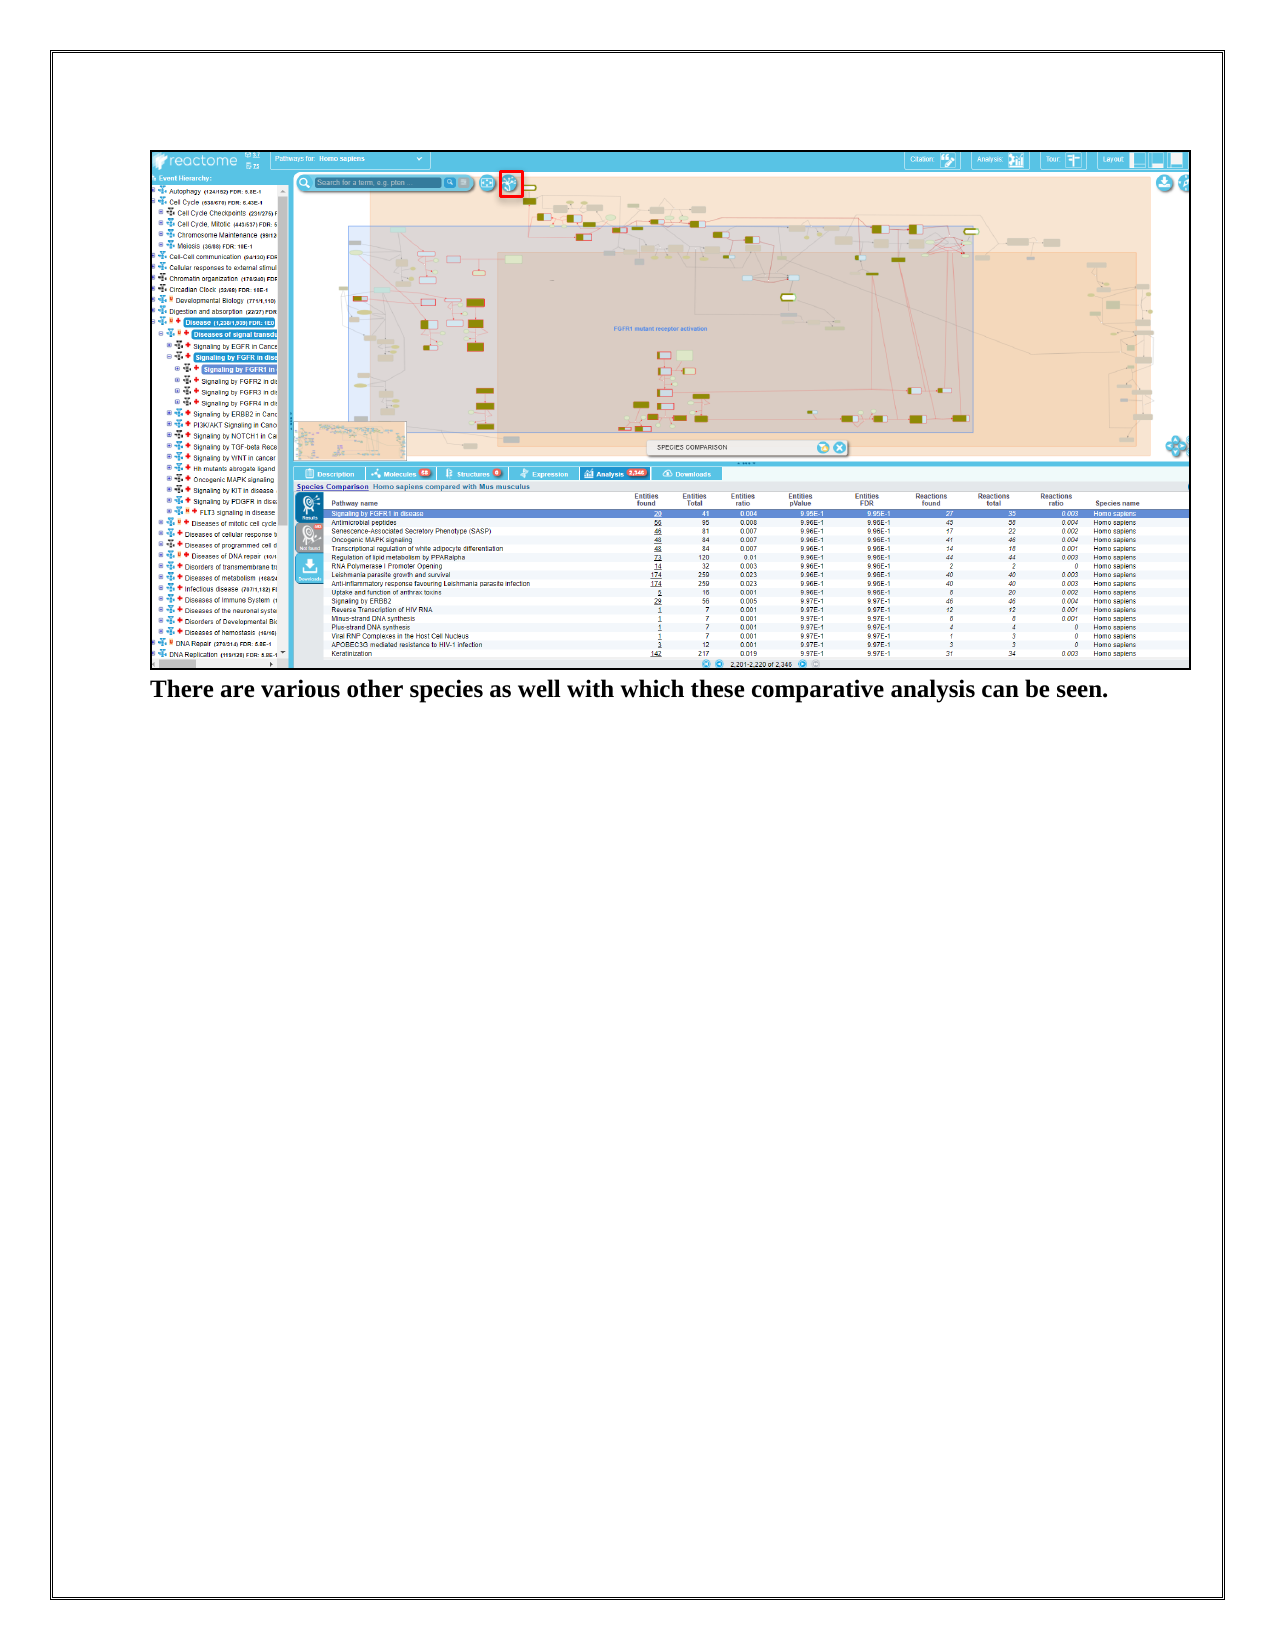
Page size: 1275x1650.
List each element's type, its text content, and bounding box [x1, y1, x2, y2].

picture [152, 152, 1189, 668]
text There are various other species as well with which these comparative analysis can be seen. [150, 674, 1125, 703]
